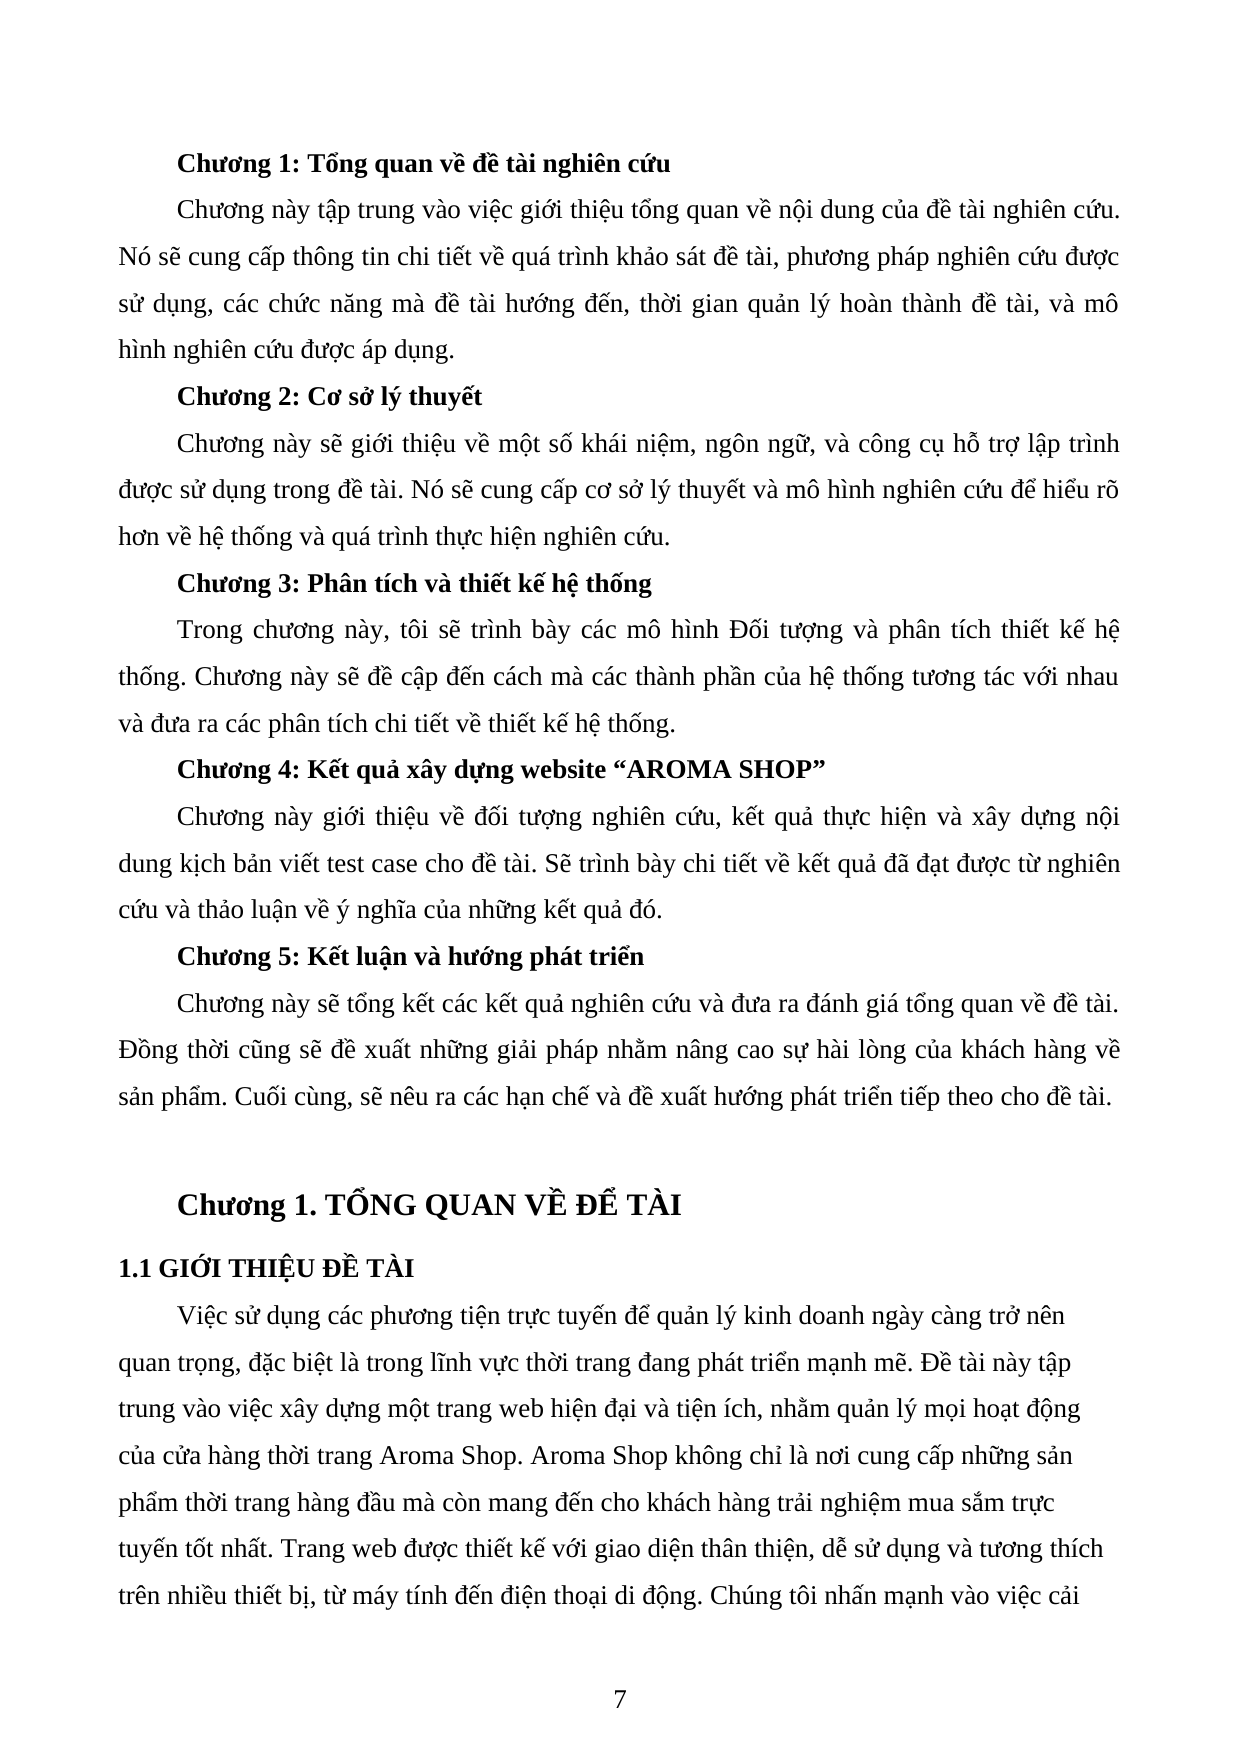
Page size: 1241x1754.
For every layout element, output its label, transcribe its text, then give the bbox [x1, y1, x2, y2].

text Chương 2: Cơ sở lý thuyết [118, 380, 1122, 411]
text Trong chương này, tôi sẽ trình bày các mô hình Đối tượng và phân tích thiết kế hệ thống. Chương này sẽ đề cập đến cách mà các thành phần của hệ thống tương tác với nhau và đưa ra các phân tích chi tiết về thiết kế hệ thống. [118, 614, 1122, 738]
text Chương này tập trung vào việc giới thiệu tổng quan về nội dung của đề tài nghiên cứu. Nó sẽ cung cấp thông tin chi tiết về quá trình khảo sát đề tài, phương pháp nghiên cứu được sử dụng, các chức năng mà đề tài hướng đến, thời gian quản lý hoàn thành đề tài, và mô hình nghiên cứu được áp dụng. [118, 194, 1122, 365]
text Chương này sẽ giới thiệu về một số khái niệm, ngôn ngữ, và công cụ hỗ trợ lập trình được sử dụng trong đề tài. Nó sẽ cung cấp cơ sở lý thuyết và mô hình nghiên cứu để hiểu rõ hơn về hệ thống và quá trình thực hiện nghiên cứu. [118, 427, 1122, 551]
text Chương 1. TỔNG QUAN VỀ ĐỂ TÀI [118, 1186, 1122, 1222]
list GIỚI THIỆU ĐỀ TÀI [118, 1252, 1122, 1284]
text Chương này giới thiệu về đối tượng nghiên cứu, kết quả thực hiện và xây dựng nội dung kịch bản viết test case cho đề tài. Sẽ trình bày chi tiết về kết quả đã đạt được từ nghiên cứu và thảo luận về ý nghĩa của những kết quả đó. [118, 800, 1122, 925]
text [118, 1299, 1122, 1610]
text Chương 4: Kết quả xây dựng website “AROMA SHOP” [118, 754, 1122, 785]
text Chương này sẽ tổng kết các kết quả nghiên cứu và đưa ra đánh giá tổng quan về đề tài. Đồng thời cũng sẽ đề xuất những giải pháp nhằm nâng cao sự hài lòng của khách hàng về sản phẩm. Cuối cùng, sẽ nêu ra các hạn chế và đề xuất hướng phát triển tiếp theo cho đề tài. [118, 987, 1122, 1111]
text Chương 3: Phân tích và thiết kế hệ thống [118, 567, 1122, 598]
text Chương 1: Tổng quan về đề tài nghiên cứu [118, 147, 1122, 178]
text Chương 5: Kết luận và hướng phát triển [118, 940, 1122, 971]
